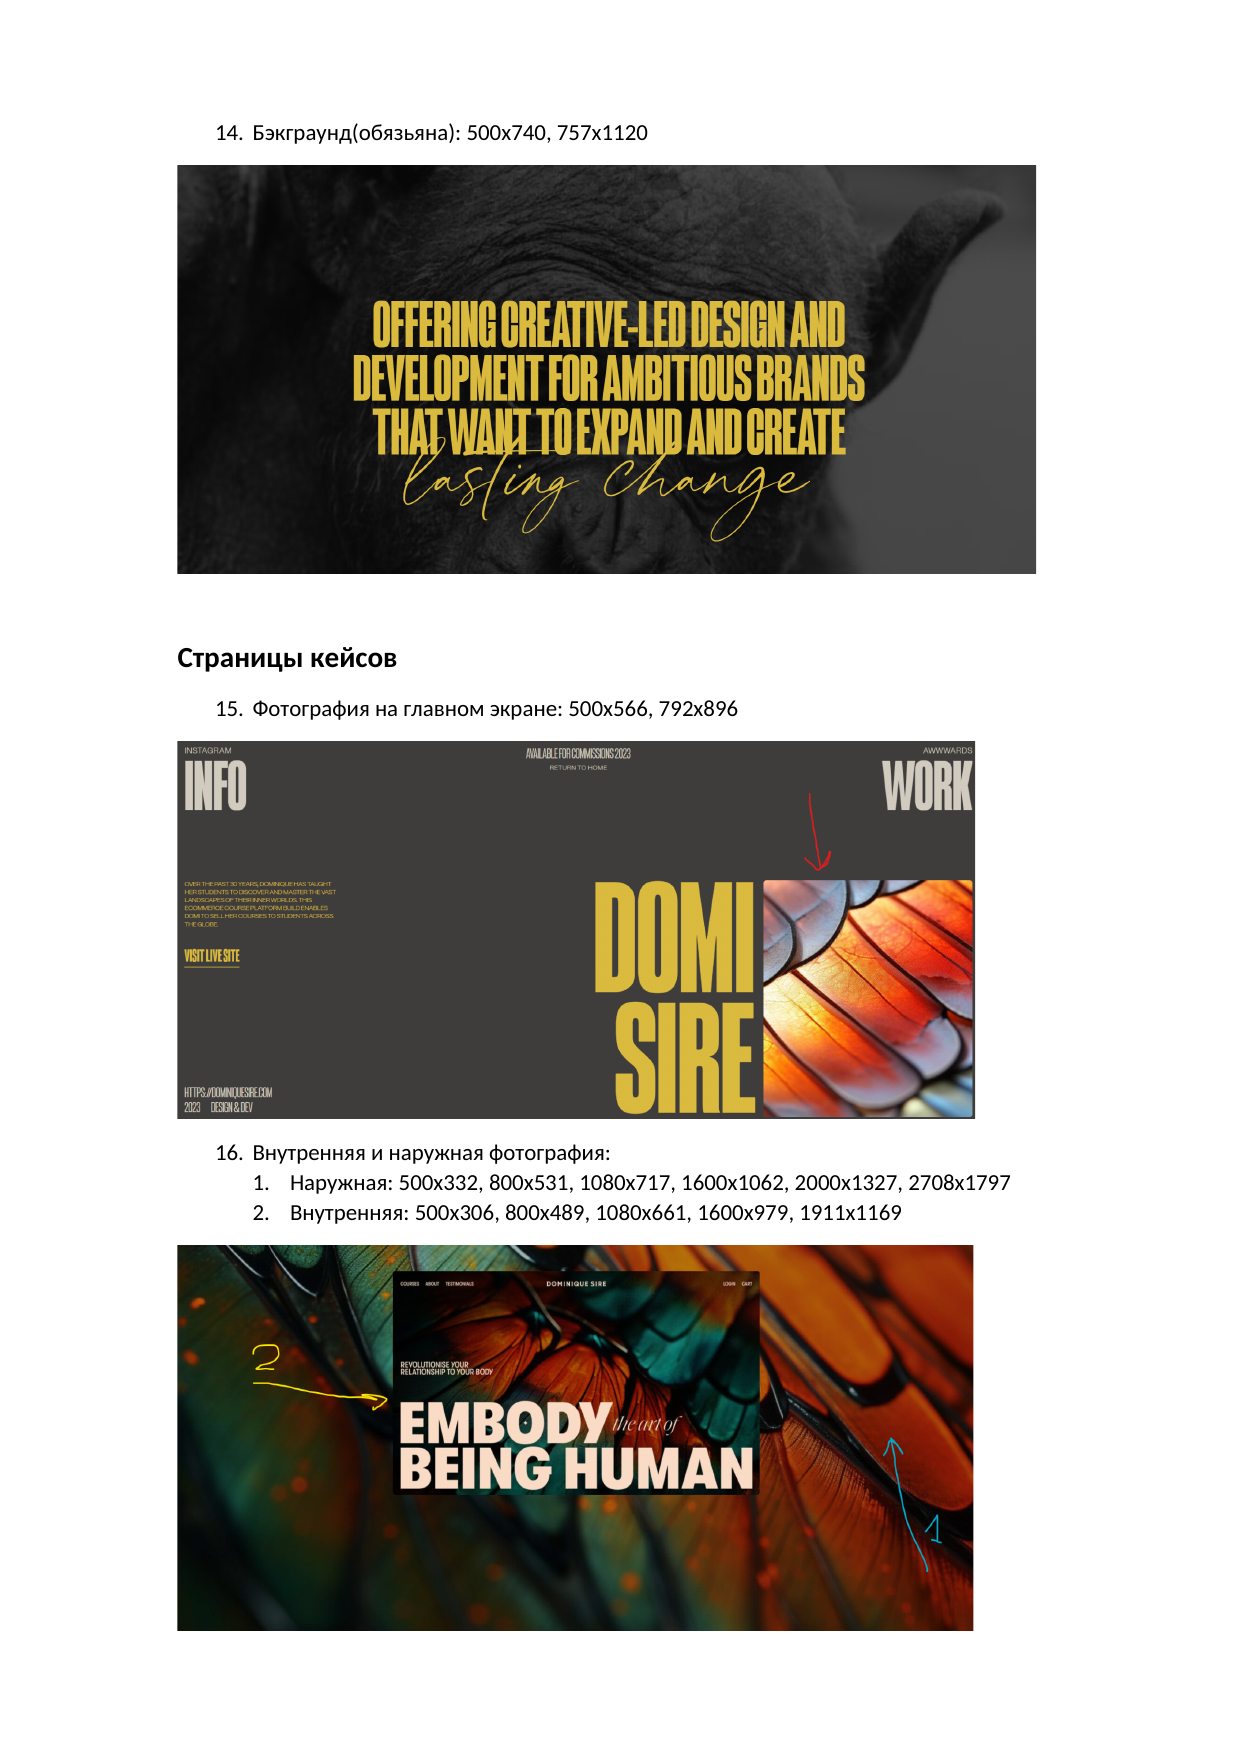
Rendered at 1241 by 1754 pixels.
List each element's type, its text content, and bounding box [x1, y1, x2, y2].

list Наружная: 500х332, 800х531, 1080х717, 1600х1062, 2000х1327, 2708х1797 [252, 1168, 1152, 1196]
text Страницы кейсов [177, 639, 1152, 675]
list Фотография на главном экране: 500х566, 792х896 [215, 694, 1152, 723]
list Бэкграунд(обязьяна): 500х740, 757х1120 [215, 118, 1152, 146]
list Внутренняя: 500х306, 800х489, 1080х661, 1600х979, 1911х1169 [252, 1198, 1152, 1226]
picture [177, 741, 976, 1119]
list Внутренняя и наружная фотография: [215, 1138, 1152, 1166]
picture [177, 1245, 974, 1631]
picture [177, 165, 1037, 574]
